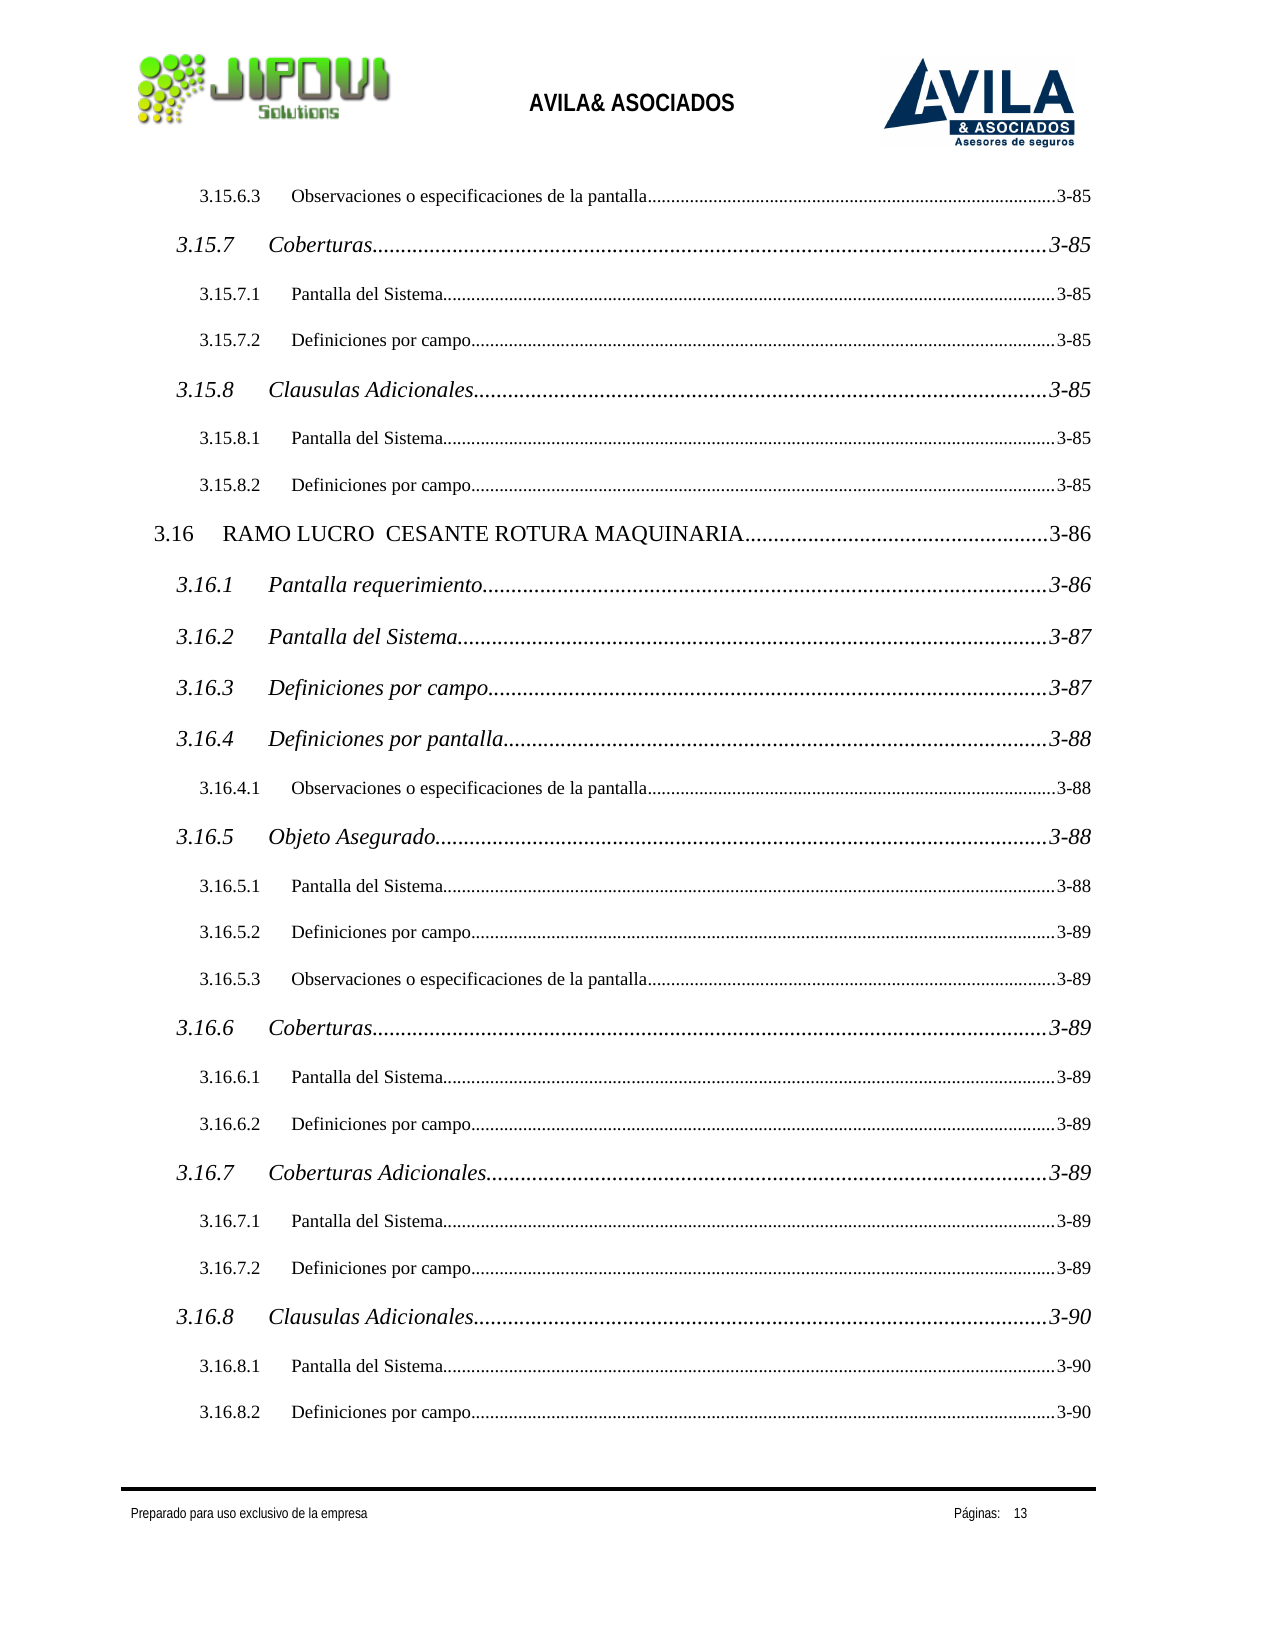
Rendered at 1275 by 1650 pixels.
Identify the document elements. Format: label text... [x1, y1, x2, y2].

text 3.15.7.1 Pantalla del Sistema 3-85 [199, 282, 1092, 304]
text 3.15.8.1 Pantalla del Sistema 3-85 [199, 427, 1092, 448]
text 3.16.6 Coberturas 3-89 [176, 1014, 1092, 1041]
picture [881, 57, 1077, 148]
text 3.16.8 Clausulas Adicionales 3-90 [176, 1303, 1092, 1330]
text 3.15.8 Clausulas Adicionales 3-85 [176, 376, 1092, 402]
text 3.16.7 Coberturas Adicionales 3-89 [176, 1159, 1092, 1185]
text 3.16 RAMO LUCRO CESANTE ROTURA MAQUINARIA 3-86 [153, 520, 1092, 546]
text 3.16.6.1 Pantalla del Sistema 3-89 [199, 1066, 1092, 1087]
text 3.16.7.2 Definiciones por campo 3-89 [199, 1257, 1092, 1278]
text 3.16.7.1 Pantalla del Sistema 3-89 [199, 1210, 1092, 1232]
text 3.16.5.2 Definiciones por campo 3-89 [199, 921, 1092, 943]
text 3.15.7 Coberturas 3-85 [176, 231, 1092, 257]
text 3.16.5 Objeto Asegurado 3-88 [176, 823, 1092, 850]
text 3.15.8.2 Definiciones por campo 3-85 [199, 473, 1092, 495]
picture [131, 47, 394, 128]
text 3.16.2 Pantalla del Sistema 3-87 [176, 623, 1092, 649]
text 3.16.8.2 Definiciones por campo 3-90 [199, 1401, 1092, 1423]
text 3.15.6.3 Observaciones o especificaciones de la pantalla 3-85 [199, 184, 1092, 206]
text 3.16.5.3 Observaciones o especificaciones de la pantalla 3-89 [199, 968, 1092, 989]
text 3.16.3 Definiciones por campo 3-87 [176, 674, 1092, 701]
text 3.16.5.1 Pantalla del Sistema 3-88 [199, 875, 1092, 896]
text 3.16.8.1 Pantalla del Sistema 3-90 [199, 1355, 1092, 1376]
text 3.16.4 Definiciones por pantalla 3-88 [176, 726, 1092, 752]
text 3.15.7.2 Definiciones por campo 3-85 [199, 329, 1092, 351]
text 3.16.4.1 Observaciones o especificaciones de la pantalla 3-88 [199, 777, 1092, 798]
text 3.16.1 Pantalla requerimiento 3-86 [176, 571, 1092, 598]
text 3.16.6.2 Definiciones por campo 3-89 [199, 1112, 1092, 1134]
